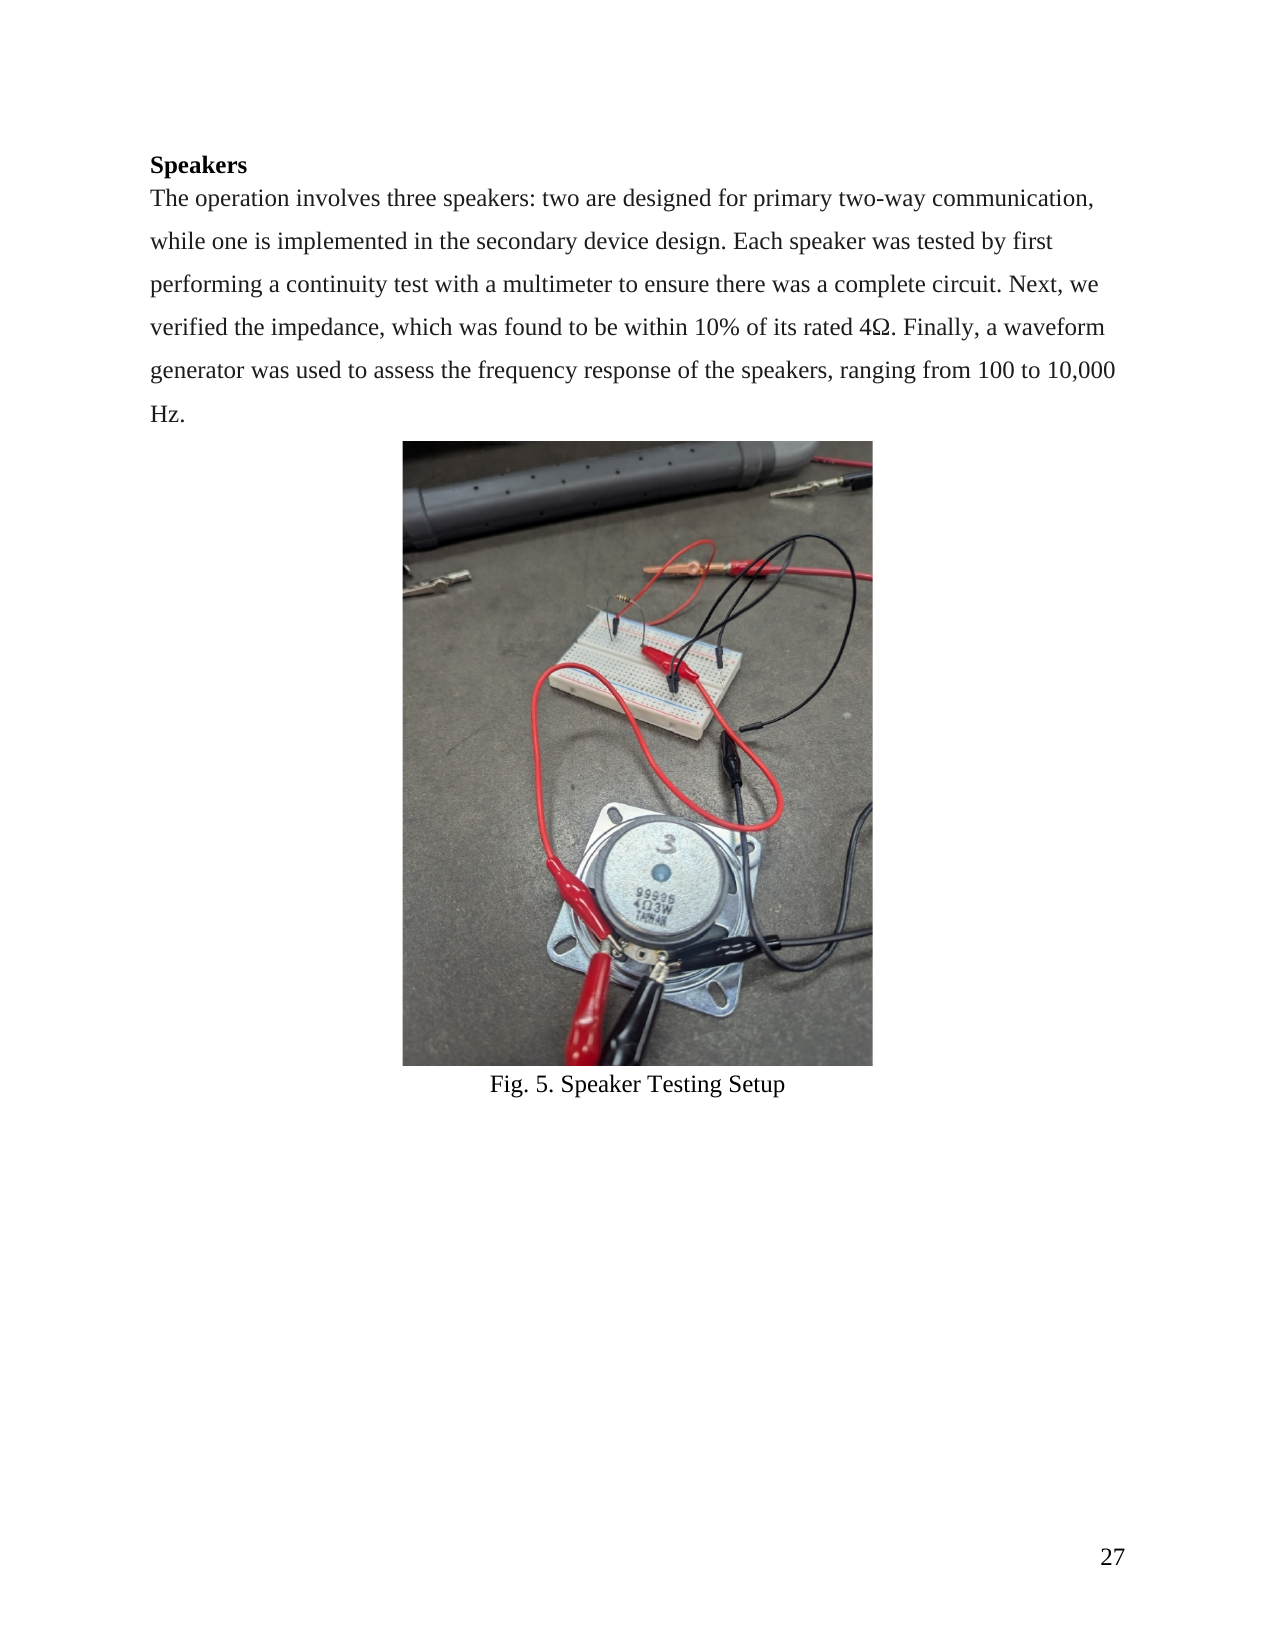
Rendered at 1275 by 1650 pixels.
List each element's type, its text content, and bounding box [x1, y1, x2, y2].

text Speakers [150, 150, 1125, 179]
picture [402, 441, 873, 1066]
text Fig. 5. Speaker Testing Setup [150, 1069, 1125, 1098]
text The operation involves three speakers: two are designed for primary two-way communication, while one is implemented in the secondary device design. Each speaker was tested by first performing a continuity test with a multimeter to ensure there was a complete circuit. Next, we verified the impedance, which was found to be within 10% of its rated 4Ω. Finally, a waveform generator was used to assess the frequency response of the speakers, ranging from 100 to 10,000 Hz. [150, 183, 1125, 427]
